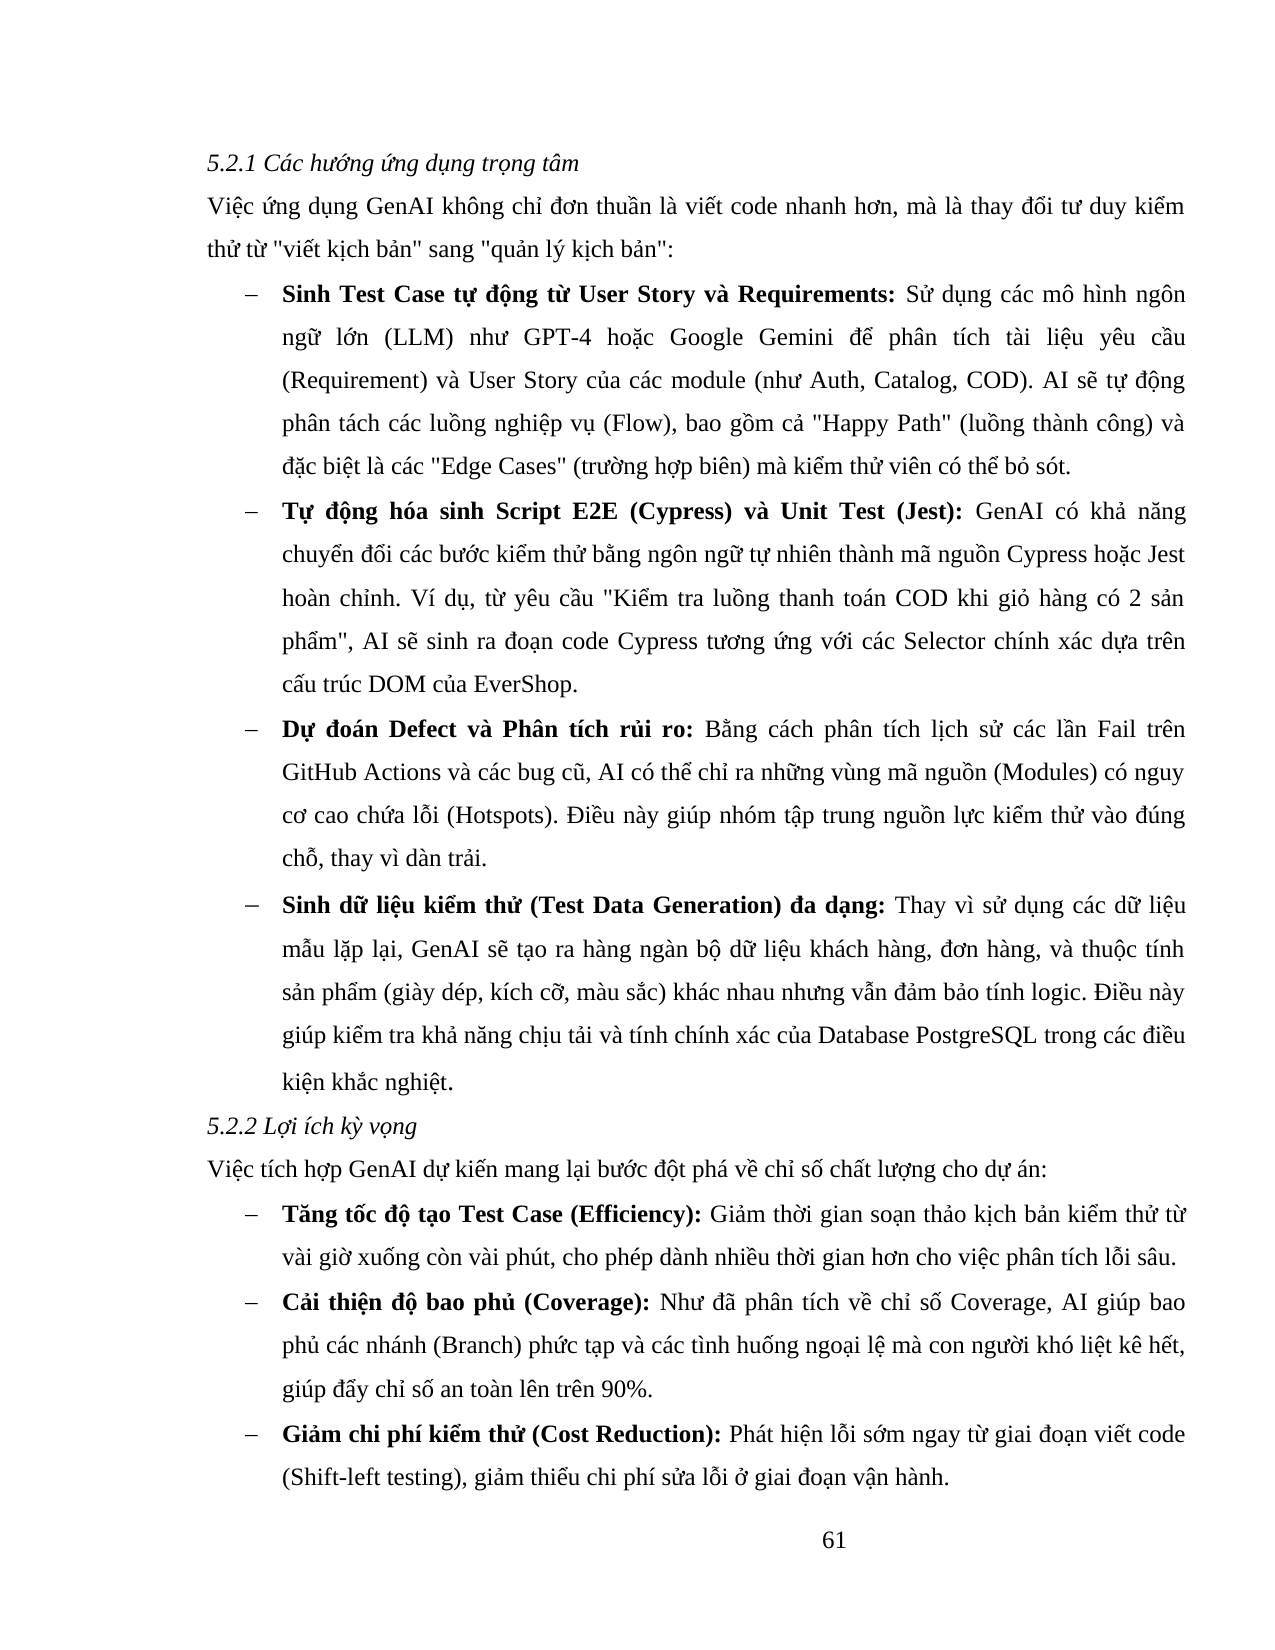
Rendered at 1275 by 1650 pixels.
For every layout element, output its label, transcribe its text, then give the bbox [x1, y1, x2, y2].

list Cải thiện độ bao phủ (Coverage): Như đã phân tích về chỉ số Coverage, AI giúp bao phủ các nhánh (Branch) phức tạp và các tình huống ngoại lệ mà con người khó liệt kê hết, giúp đẩy chỉ số an toàn lên trên 90%. [244, 1286, 1186, 1402]
list Tăng tốc độ tạo Test Case (Efficiency): Giảm thời gian soạn thảo kịch bản kiểm thử từ vài giờ xuống còn vài phút, cho phép dành nhiều thời gian hơn cho việc phân tích lỗi sâu. [244, 1197, 1186, 1271]
text Việc tích hợp GenAI dự kiến mang lại bước đột phá về chỉ số chất lượng cho dự án: [207, 1154, 1186, 1183]
subtitle 5.2.1 Các hướng ứng dụng trọng tâm [207, 148, 1186, 176]
list Sinh dữ liệu kiểm thử (Test Data Generation) đa dạng: Thay vì sử dụng các dữ liệu mẫu lặp lại, GenAI sẽ tạo ra hàng ngàn bộ dữ liệu khách hàng, đơn hàng, và thuộc tính sản phẩm (giày dép, kích cỡ, màu sắc) khác nhau nhưng vẫn đảm bảo tính logic. Điều này giúp kiểm tra khả năng chịu tải và tính chính xác của Database PostgreSQL trong các điều kiện khắc nghiệt. [244, 886, 1186, 1096]
list Sinh Test Case tự động từ User Story và Requirements: Sử dụng các mô hình ngôn ngữ lớn (LLM) như GPT-4 hoặc Google Gemini để phân tích tài liệu yêu cầu (Requirement) và User Story của các module (như Auth, Catalog, COD). AI sẽ tự động phân tách các luồng nghiệp vụ (Flow), bao gồm cả "Happy Path" (luồng thành công) và đặc biệt là các "Edge Cases" (trường hợp biên) mà kiểm thử viên có thể bỏ sót. [244, 277, 1186, 480]
list Giảm chi phí kiểm thử (Cost Reduction): Phát hiện lỗi sớm ngay từ giai đoạn viết code (Shift-left testing), giảm thiểu chi phí sửa lỗi ở giai đoạn vận hành. [244, 1417, 1186, 1491]
list Dự đoán Defect và Phân tích rủi ro: Bằng cách phân tích lịch sử các lần Fail trên GitHub Actions và các bug cũ, AI có thể chỉ ra những vùng mã nguồn (Modules) có nguy cơ cao chứa lỗi (Hotspots). Điều này giúp nhóm tập trung nguồn lực kiểm thử vào đúng chỗ, thay vì dàn trải. [244, 712, 1186, 872]
subtitle 5.2.2 Lợi ích kỳ vọng [207, 1111, 1186, 1140]
text Việc ứng dụng GenAI không chỉ đơn thuần là viết code nhanh hơn, mà là thay đổi tư duy kiểm thử từ "viết kịch bản" sang "quản lý kịch bản": [207, 191, 1186, 263]
list Tự động hóa sinh Script E2E (Cypress) và Unit Test (Jest): GenAI có khả năng chuyển đổi các bước kiểm thử bằng ngôn ngữ tự nhiên thành mã nguồn Cypress hoặc Jest hoàn chỉnh. Ví dụ, từ yêu cầu "Kiểm tra luồng thanh toán COD khi giỏ hàng có 2 sản phẩm", AI sẽ sinh ra đoạn code Cypress tương ứng với các Selector chính xác dựa trên cấu trúc DOM của EverShop. [244, 494, 1186, 698]
